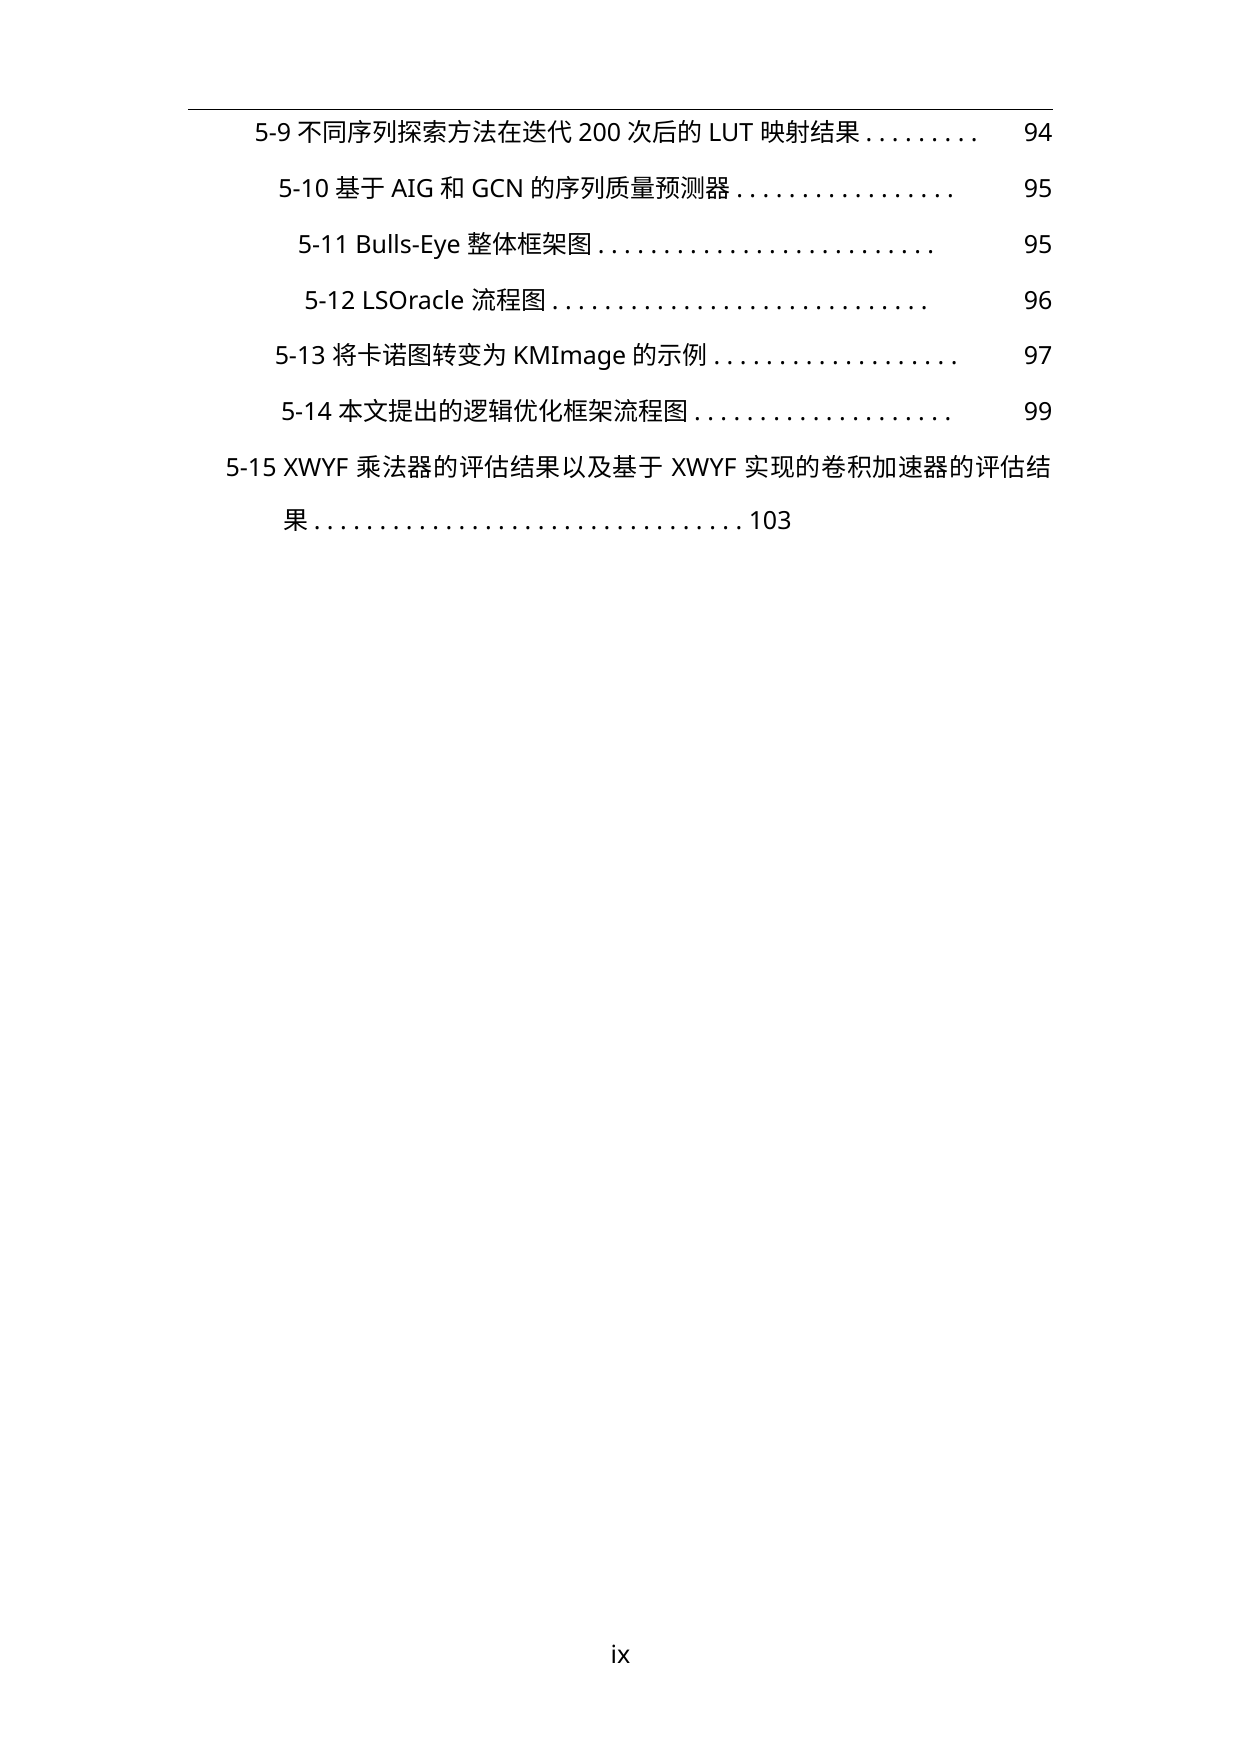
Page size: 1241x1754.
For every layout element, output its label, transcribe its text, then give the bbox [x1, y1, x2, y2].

text 5-9 不同序列探索方法在迭代 200 次后的 LUT 映射结果 . . . . . . . . . 94 [188, 105, 1052, 149]
text 5-11 Bulls-Eye 整体框架图 . . . . . . . . . . . . . . . . . . . . . . . . . . 95 [188, 224, 1052, 261]
text 5-12 LSOracle 流程图 . . . . . . . . . . . . . . . . . . . . . . . . . . . . . 96 [188, 280, 1052, 316]
text 5-15 XWYF 乘法器的评估结果以及基于 XWYF 实现的卷积加速器的评估结果 . . . . . . . . . . . . . . . . . . . . . . . . . . . . . . . . . 103 [225, 447, 1052, 537]
text 5-10 基于 AIG 和 GCN 的序列质量预测器 . . . . . . . . . . . . . . . . . 95 [188, 169, 1052, 205]
text 5-14 本文提出的逻辑优化框架流程图 . . . . . . . . . . . . . . . . . . . . 99 [188, 392, 1052, 428]
text 5-13 将卡诺图转变为 KMImage 的示例 . . . . . . . . . . . . . . . . . . . 97 [188, 336, 1052, 372]
